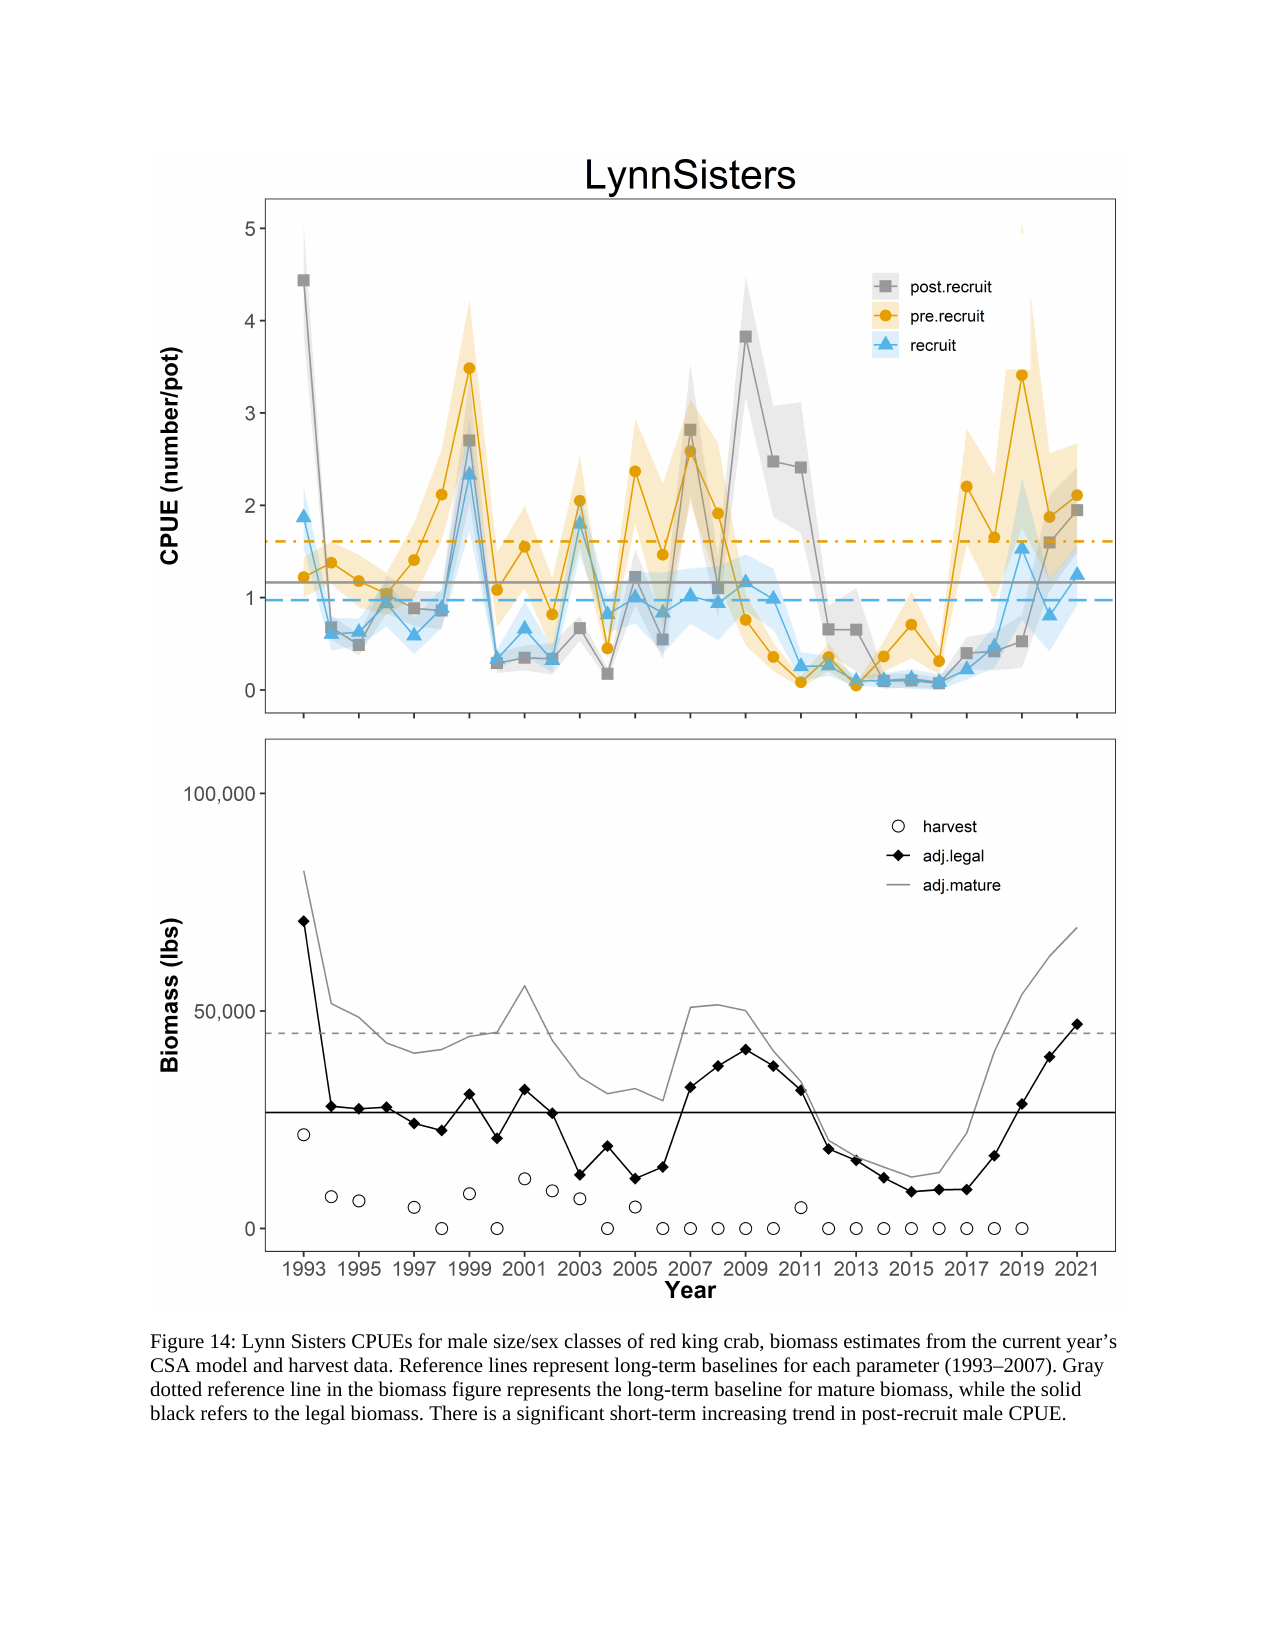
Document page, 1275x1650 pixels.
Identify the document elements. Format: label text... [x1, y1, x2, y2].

text Figure 14: Lynn Sisters CPUEs for male size/sex classes of red king crab, biomass estimates from the current year’s CSA model and harvest data. Reference lines represent long-term baselines for each parameter (1993–2007). Gray dotted reference line in the biomass figure represents the long-term baseline for mature biomass, while the solid black refers to the legal biomass. There is a significant short-term increasing trend in post-recruit male CPUE. [150, 1329, 1125, 1425]
picture [150, 150, 1125, 1308]
